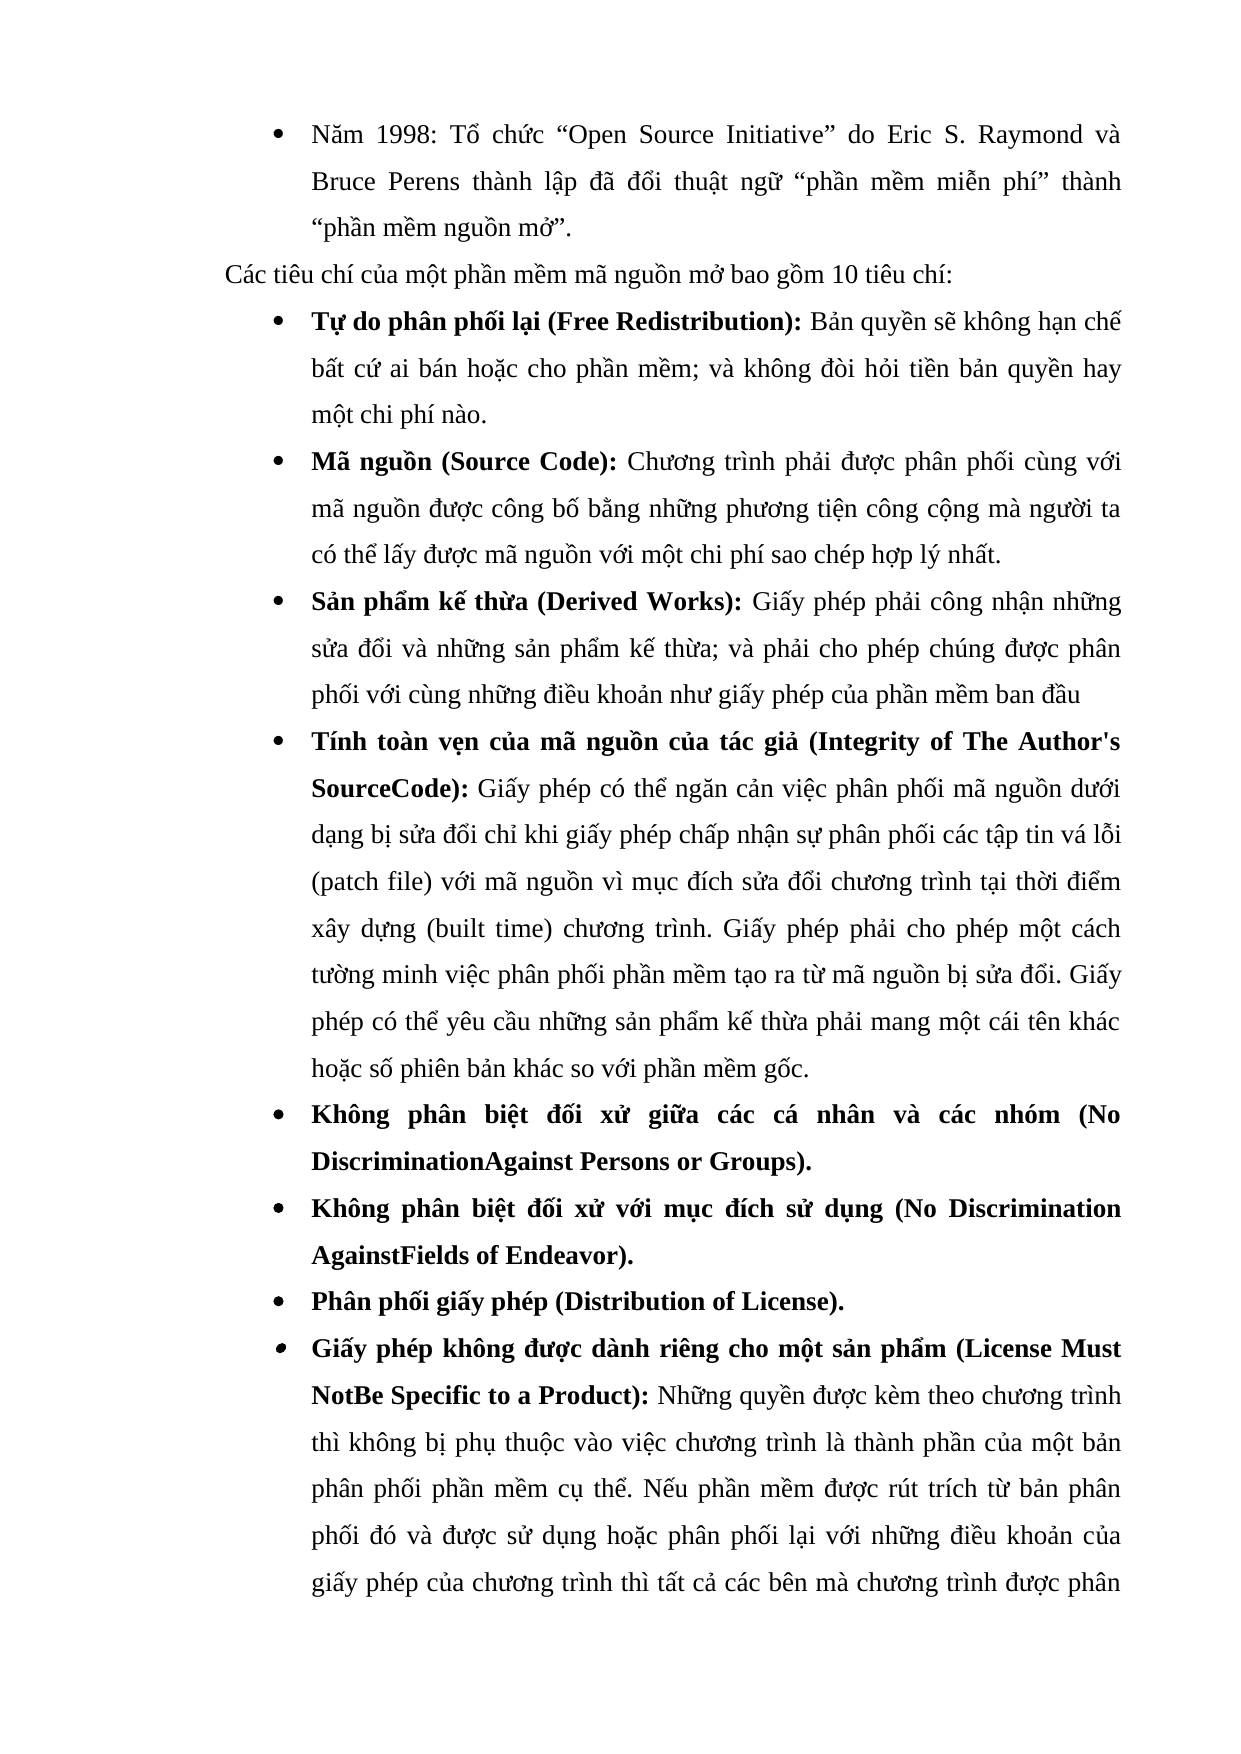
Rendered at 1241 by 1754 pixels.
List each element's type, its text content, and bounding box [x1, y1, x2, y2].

text Các tiêu chí của một phần mềm mã nguồn mở bao gồm 10 tiêu chí: [224, 258, 1122, 289]
list Phân phối giấy phép (Distribution of License). [274, 1286, 1122, 1317]
list Tính toàn vẹn của mã nguồn của tác giả (Integrity of The Author's SourceCode): Giấy phép có thể ngăn cản việc phân phối mã nguồn dưới dạng bị sửa đổi chỉ khi giấy phép chấp nhận sự phân phối các tập tin vá lỗi (patch file) với mã nguồn vì mục đích sửa đổi chương trình tại thời điểm xây dựng (built time) chương trình. Giấy phép phải cho phép một cách tường minh việc phân phối phần mềm tạo ra từ mã nguồn bị sửa đổi. Giấy phép có thể yêu cầu những sản phẩm kế thừa phải mang một cái tên khác hoặc số phiên bản khác so với phần mềm gốc. [274, 725, 1122, 1083]
list Mã nguồn (Source Code): Chương trình phải được phân phối cùng với mã nguồn được công bố bằng những phương tiện công cộng mà người ta có thể lấy được mã nguồn với một chi phí sao chép hợp lý nhất. [274, 445, 1122, 569]
list Không phân biệt đối xử giữa các cá nhân và các nhóm (No DiscriminationAgainst Persons or Groups). [274, 1099, 1122, 1177]
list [274, 1332, 1122, 1597]
list Sản phẩm kế thừa (Derived Works): Giấy phép phải công nhận những sửa đổi và những sản phẩm kế thừa; và phải cho phép chúng được phân phối với cùng những điều khoản như giấy phép của phần mềm ban đầu [274, 585, 1122, 710]
list Không phân biệt đối xử với mục đích sử dụng (No Discrimination AgainstFields of Endeavor). [274, 1192, 1122, 1270]
list Năm 1998: Tổ chức “Open Source Initiative” do Eric S. Raymond và Bruce Perens thành lập đã đổi thuật ngữ “phần mềm miễn phí” thành “phần mềm nguồn mở”. [274, 118, 1122, 243]
list Tự do phân phối lại (Free Redistribution): Bản quyền sẽ không hạn chế bất cứ ai bán hoặc cho phần mềm; và không đòi hỏi tiền bản quyền hay một chi phí nào. [274, 305, 1122, 429]
